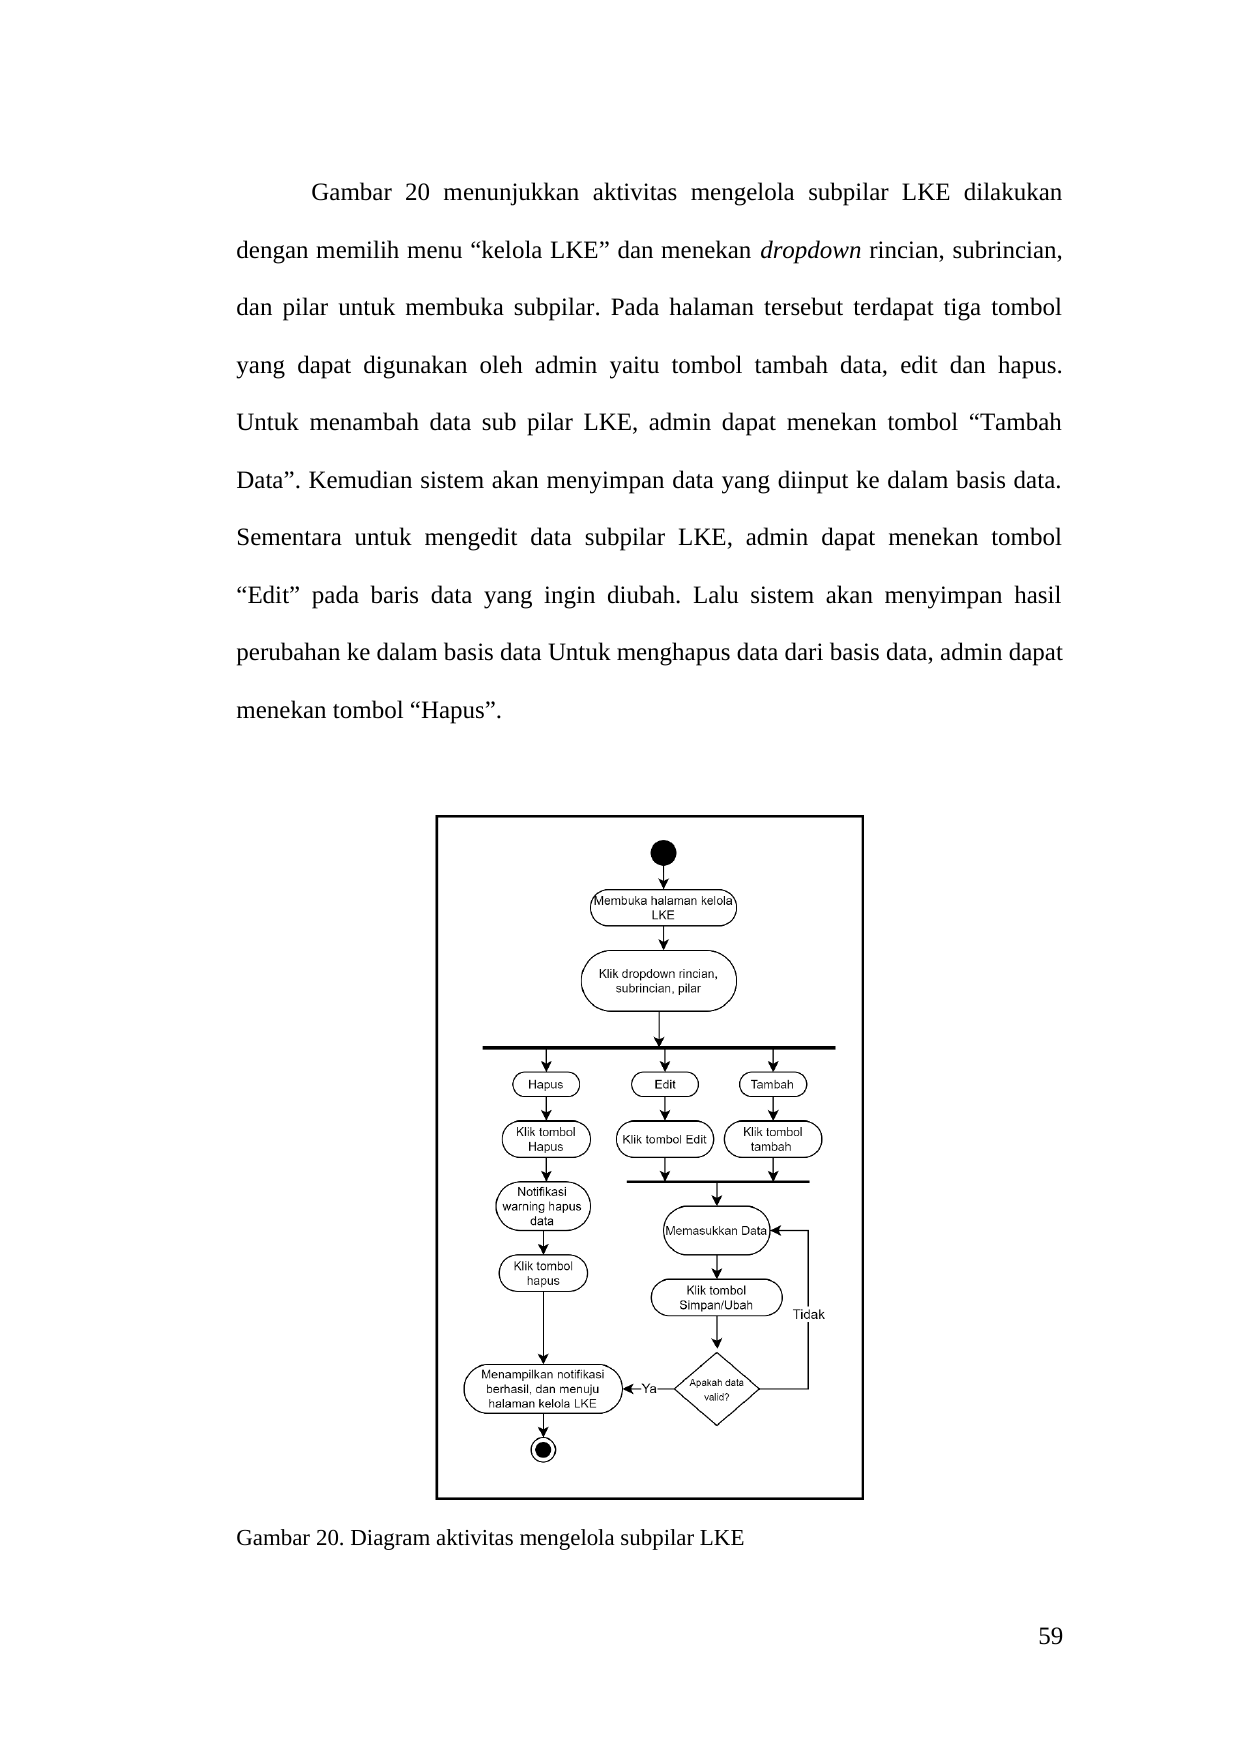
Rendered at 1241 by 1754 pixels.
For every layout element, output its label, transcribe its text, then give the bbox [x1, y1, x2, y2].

picture [423, 802, 876, 1511]
text Gambar 20 menunjukkan aktivitas mengelola subpilar LKE dilakukan dengan memilih menu “kelola LKE” dan menekan dropdown rincian, subrincian, dan pilar untuk membuka subpilar. Pada halaman tersebut terdapat tiga tombol yang dapat digunakan oleh admin yaitu tombol tambah data, edit dan hapus. Untuk menambah data sub pilar LKE, admin dapat menekan tombol “Tambah Data”. Kemudian sistem akan menyimpan data yang diinput ke dalam basis data. Sementara untuk mengedit data subpilar LKE, admin dapat menekan tombol “Edit” pada baris data yang ingin diubah. Lalu sistem akan menyimpan hasil perubahan ke dalam basis data Untuk menghapus data dari basis data, admin dapat menekan tombol “Hapus”. [236, 177, 1063, 723]
text Gambar 20. Diagram aktivitas mengelola subpilar LKE [236, 1524, 1063, 1550]
